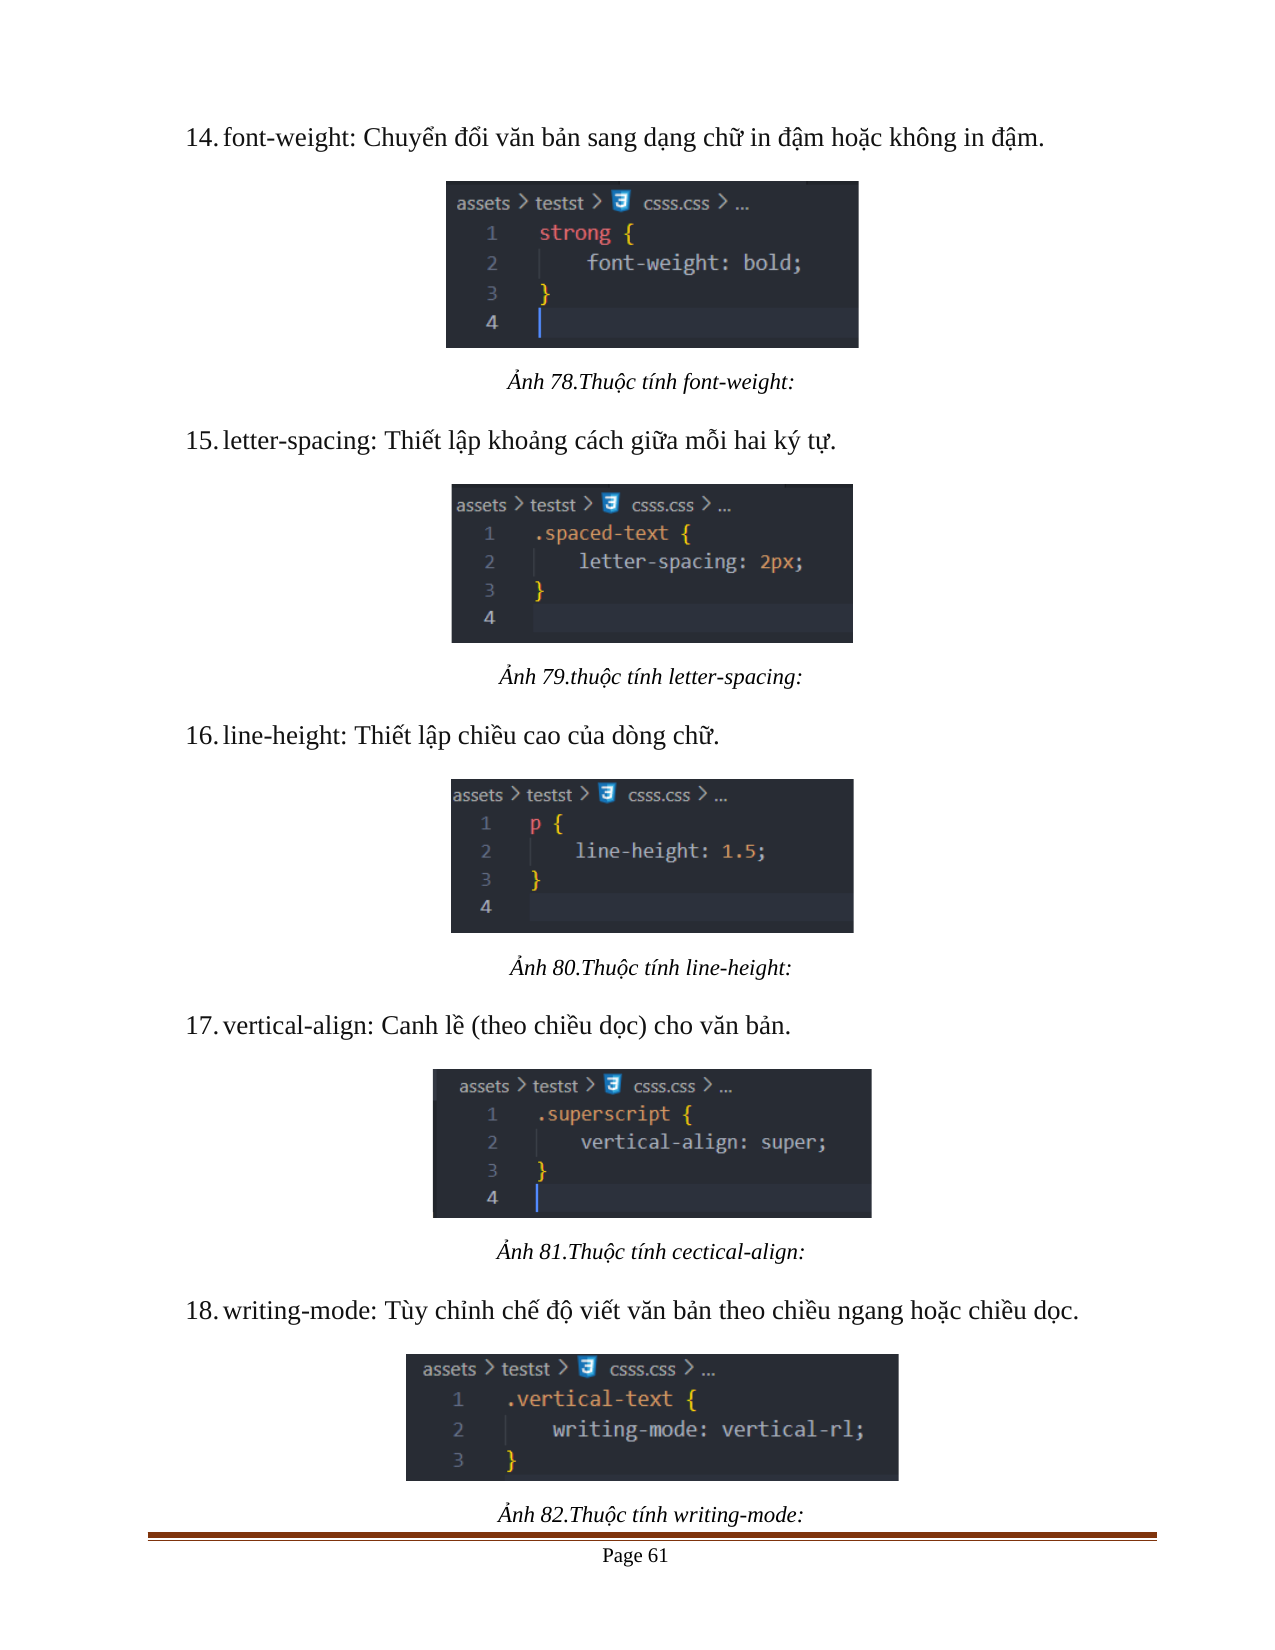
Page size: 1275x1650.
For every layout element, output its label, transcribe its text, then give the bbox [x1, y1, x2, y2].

picture [451, 779, 854, 933]
picture [406, 1354, 899, 1481]
text Ảnh 81.Thuộc tính cectical-align: [148, 1238, 1157, 1264]
text Ảnh 80.Thuộc tính line-height: [148, 954, 1157, 980]
text Ảnh 79.thuộc tính letter-spacing: [148, 663, 1157, 690]
picture [451, 484, 853, 643]
list writing-mode: Tùy chỉnh chế độ viết văn bản theo chiều ngang hoặc chiều dọc. [185, 1294, 1157, 1325]
list letter-spacing: Thiết lập khoảng cách giữa mỗi hai ký tự. [185, 424, 1157, 455]
picture [432, 1069, 872, 1218]
picture [446, 181, 859, 348]
text Ảnh 82.Thuộc tính writing-mode: [148, 1501, 1157, 1527]
list line-height: Thiết lập chiều cao của dòng chữ. [185, 719, 1157, 750]
text Ảnh 78.Thuộc tính font-weight: [148, 368, 1157, 394]
list vertical-align: Canh lề (theo chiều dọc) cho văn bản. [185, 1009, 1157, 1040]
list font-weight: Chuyển đổi văn bản sang dạng chữ in đậm hoặc không in đậm. [185, 121, 1157, 152]
